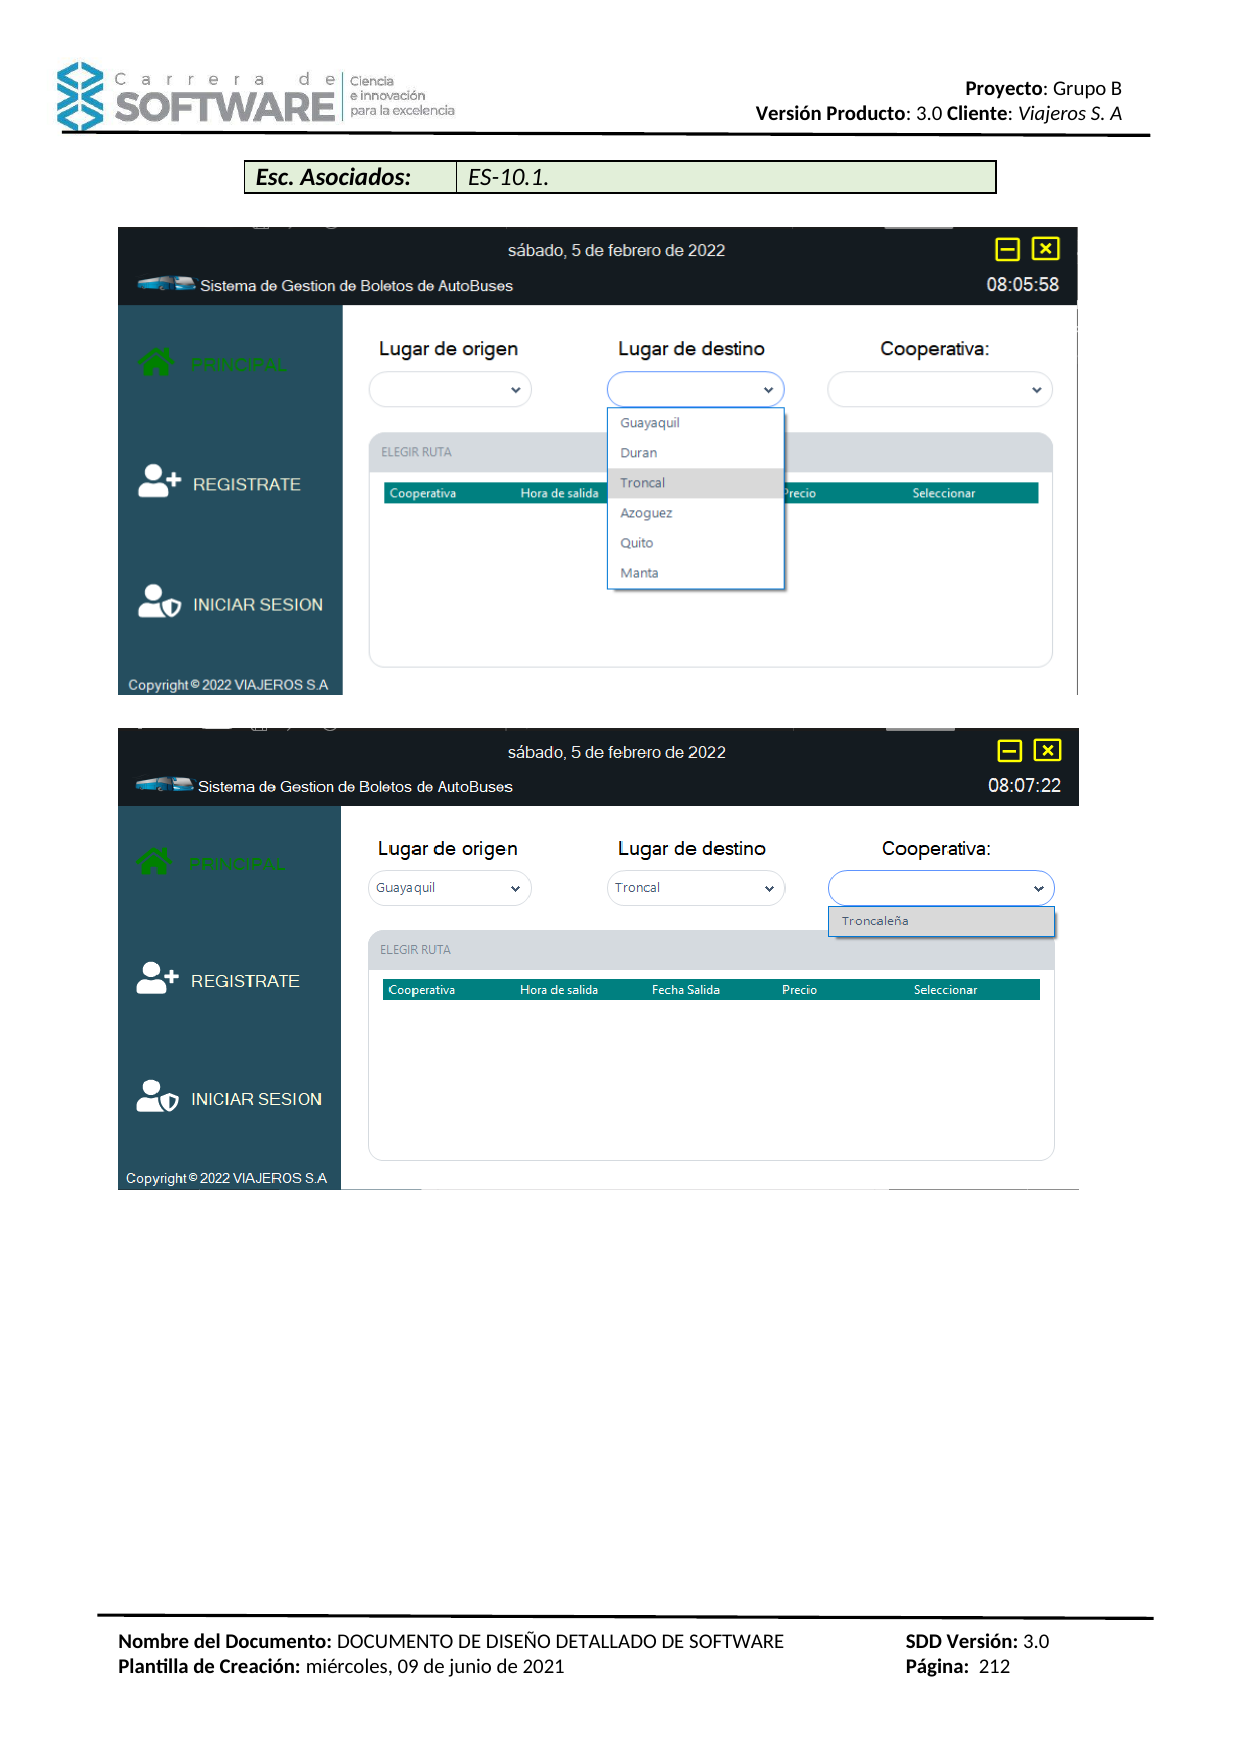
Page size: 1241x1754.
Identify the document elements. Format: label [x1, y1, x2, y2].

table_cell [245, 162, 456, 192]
picture [118, 227, 1078, 695]
picture [46, 46, 461, 154]
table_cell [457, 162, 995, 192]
picture [118, 728, 1079, 1190]
